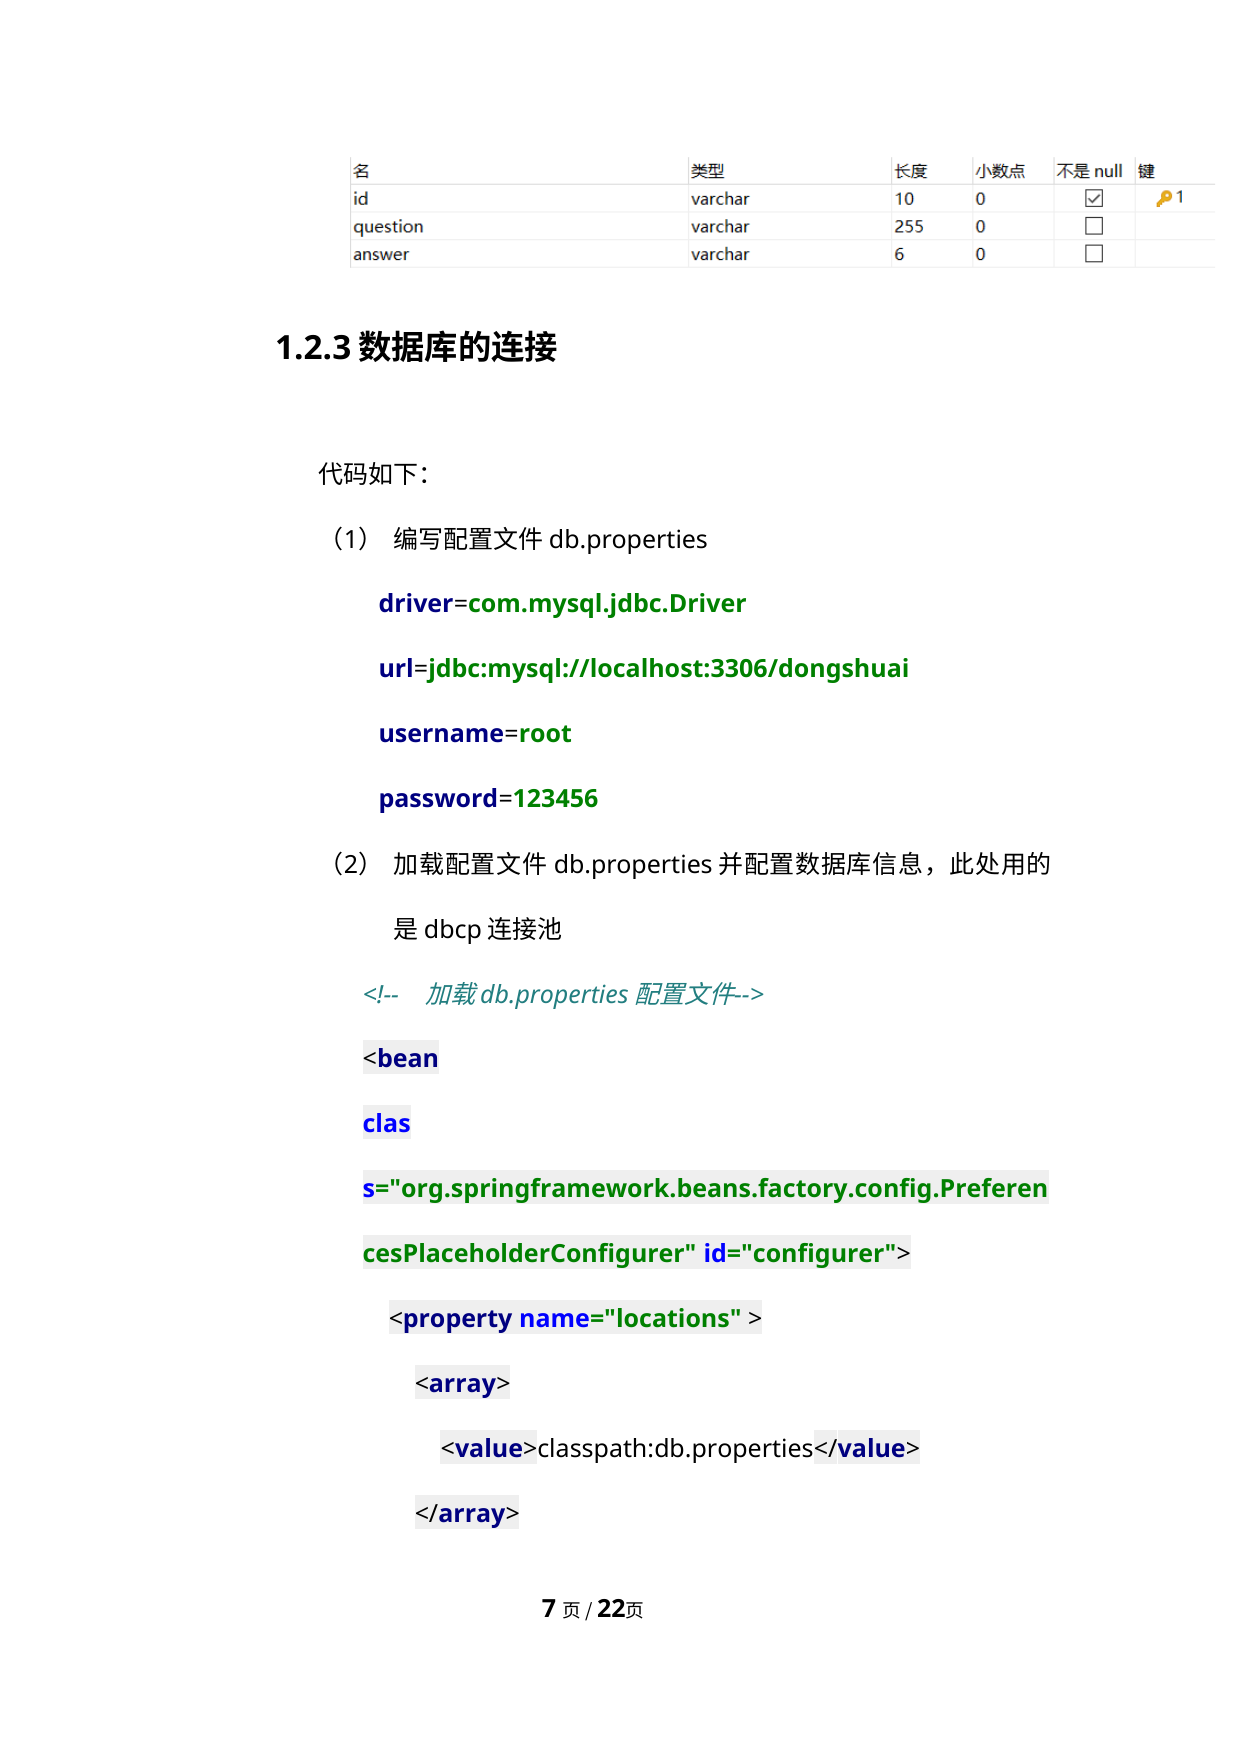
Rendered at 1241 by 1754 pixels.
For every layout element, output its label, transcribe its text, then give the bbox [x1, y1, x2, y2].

text 代码如下： [187, 440, 1053, 505]
picture [350, 155, 1216, 269]
subtitle 1.2.3数据库的连接 [187, 313, 1053, 378]
text driver=com.mysql.jdbc.Driver url=jdbc:mysql://localhost:3306/dongshuai username=root password=123456 [378, 570, 1053, 830]
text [362, 960, 1053, 1545]
list 编写配置文件db.properties [319, 505, 1053, 570]
list 加载配置文件db.properties并配置数据库信息，此处用的是dbcp连接池 [319, 830, 1053, 960]
